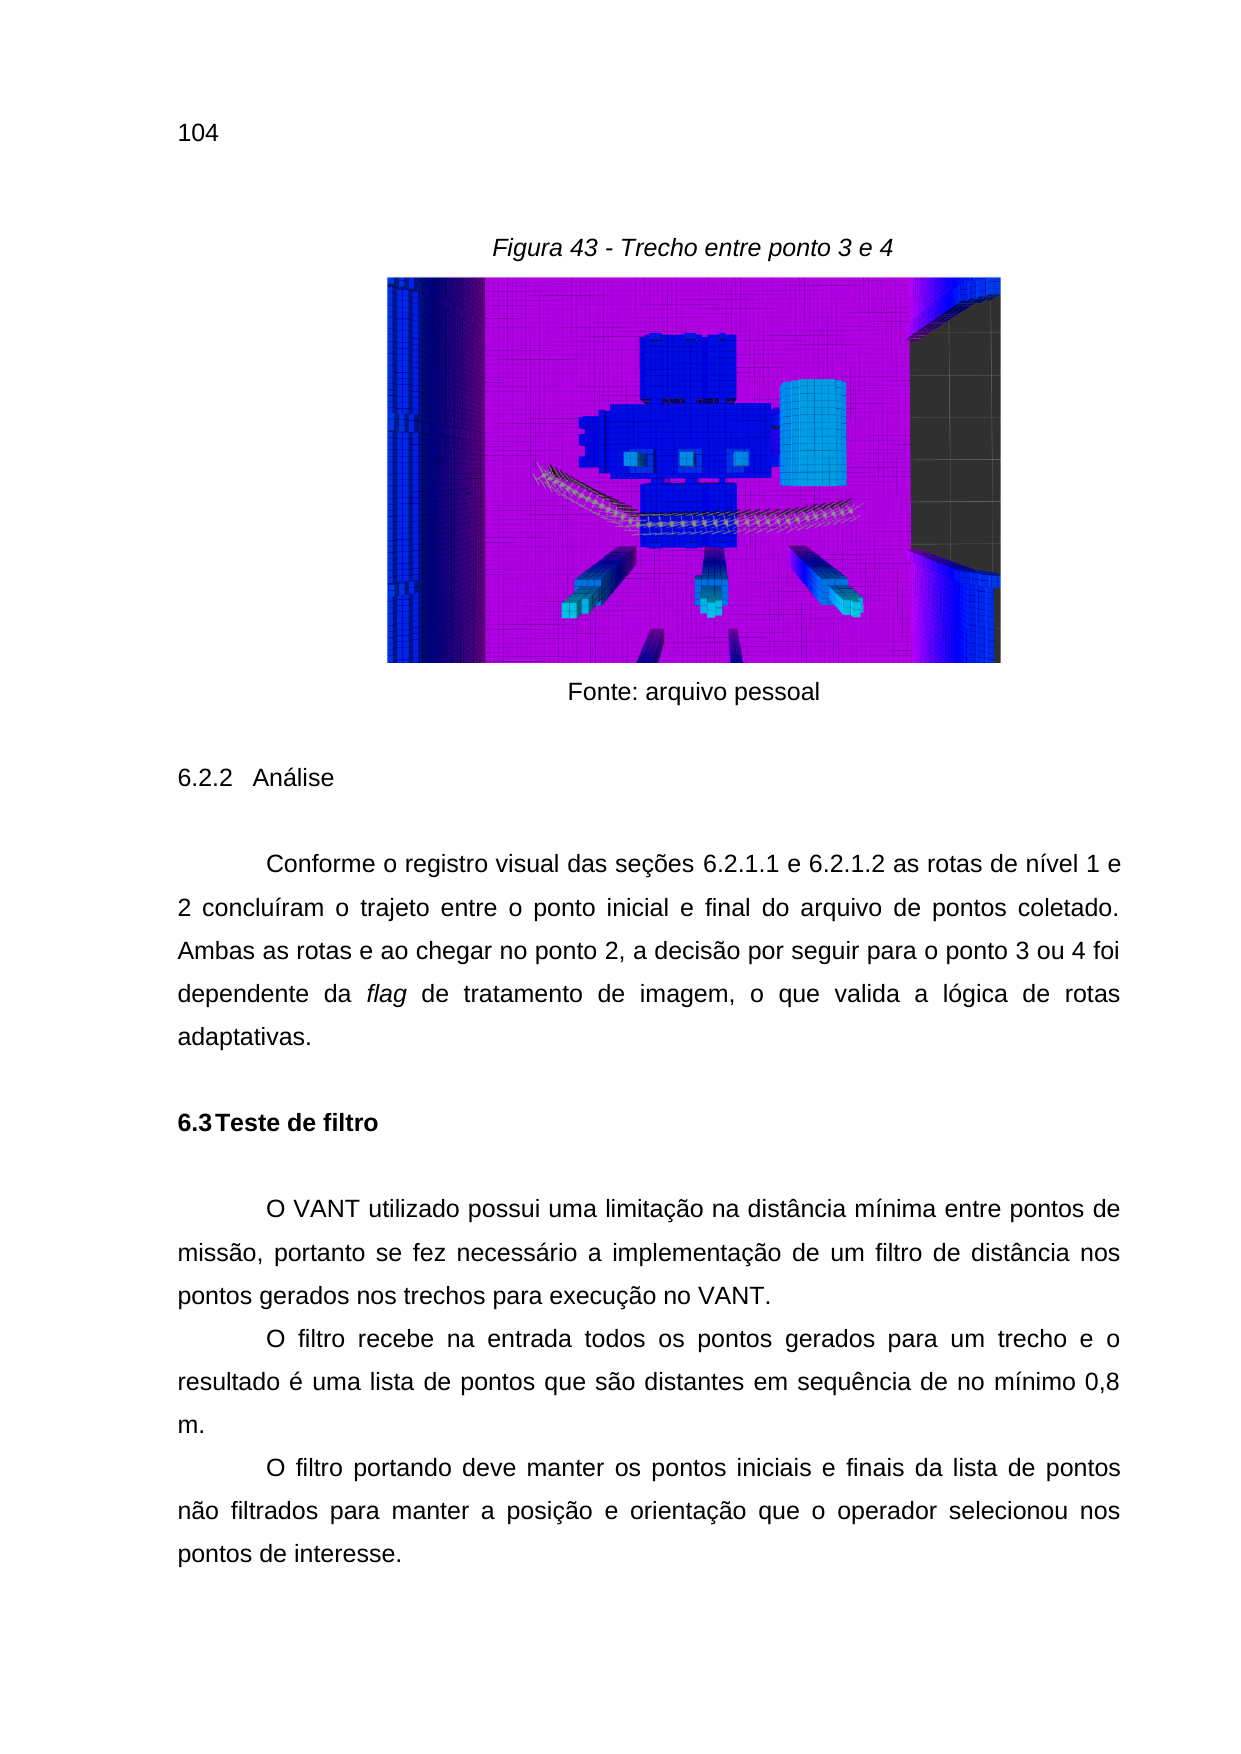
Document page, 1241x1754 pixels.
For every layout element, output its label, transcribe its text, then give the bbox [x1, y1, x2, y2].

text Conforme o registro visual das seções 6.2.4.1 e 6.2.4.2 as rotas de nível 1 e 2 concluíram o trajeto entre o ponto inicial e final do arquivo de pontos coletado. Ambas as rotas e ao chegar no ponto 2, a decisão por seguir para o ponto 3 ou 4 foi dependente da flag de tratamento de imagem, o que valida a lógica de rotas adaptativas. [177, 849, 1122, 1051]
text O VANT utilizado possui uma limitação na distância mínima entre pontos de missão, portanto se fez necessário a implementação de um filtro de distância nos pontos gerados nos trechos para execução no VANT. [177, 1194, 1122, 1309]
text O filtro portando deve manter os pontos iniciais e finais da lista de pontos não filtrados para manter a posição e orientação que o operador selecionou nos pontos de interesse. [177, 1453, 1122, 1568]
text Fonte: arquivo pessoal [177, 677, 1122, 706]
subtitle Teste de filtro [177, 1108, 1122, 1137]
text O filtro recebe na entrada todos os pontos gerados para um trecho e o resultado é uma lista de pontos que são distantes em sequência de no mínimo 0,8 m. [177, 1324, 1122, 1439]
picture [387, 276, 1001, 663]
subtitle Análise [177, 763, 1122, 792]
